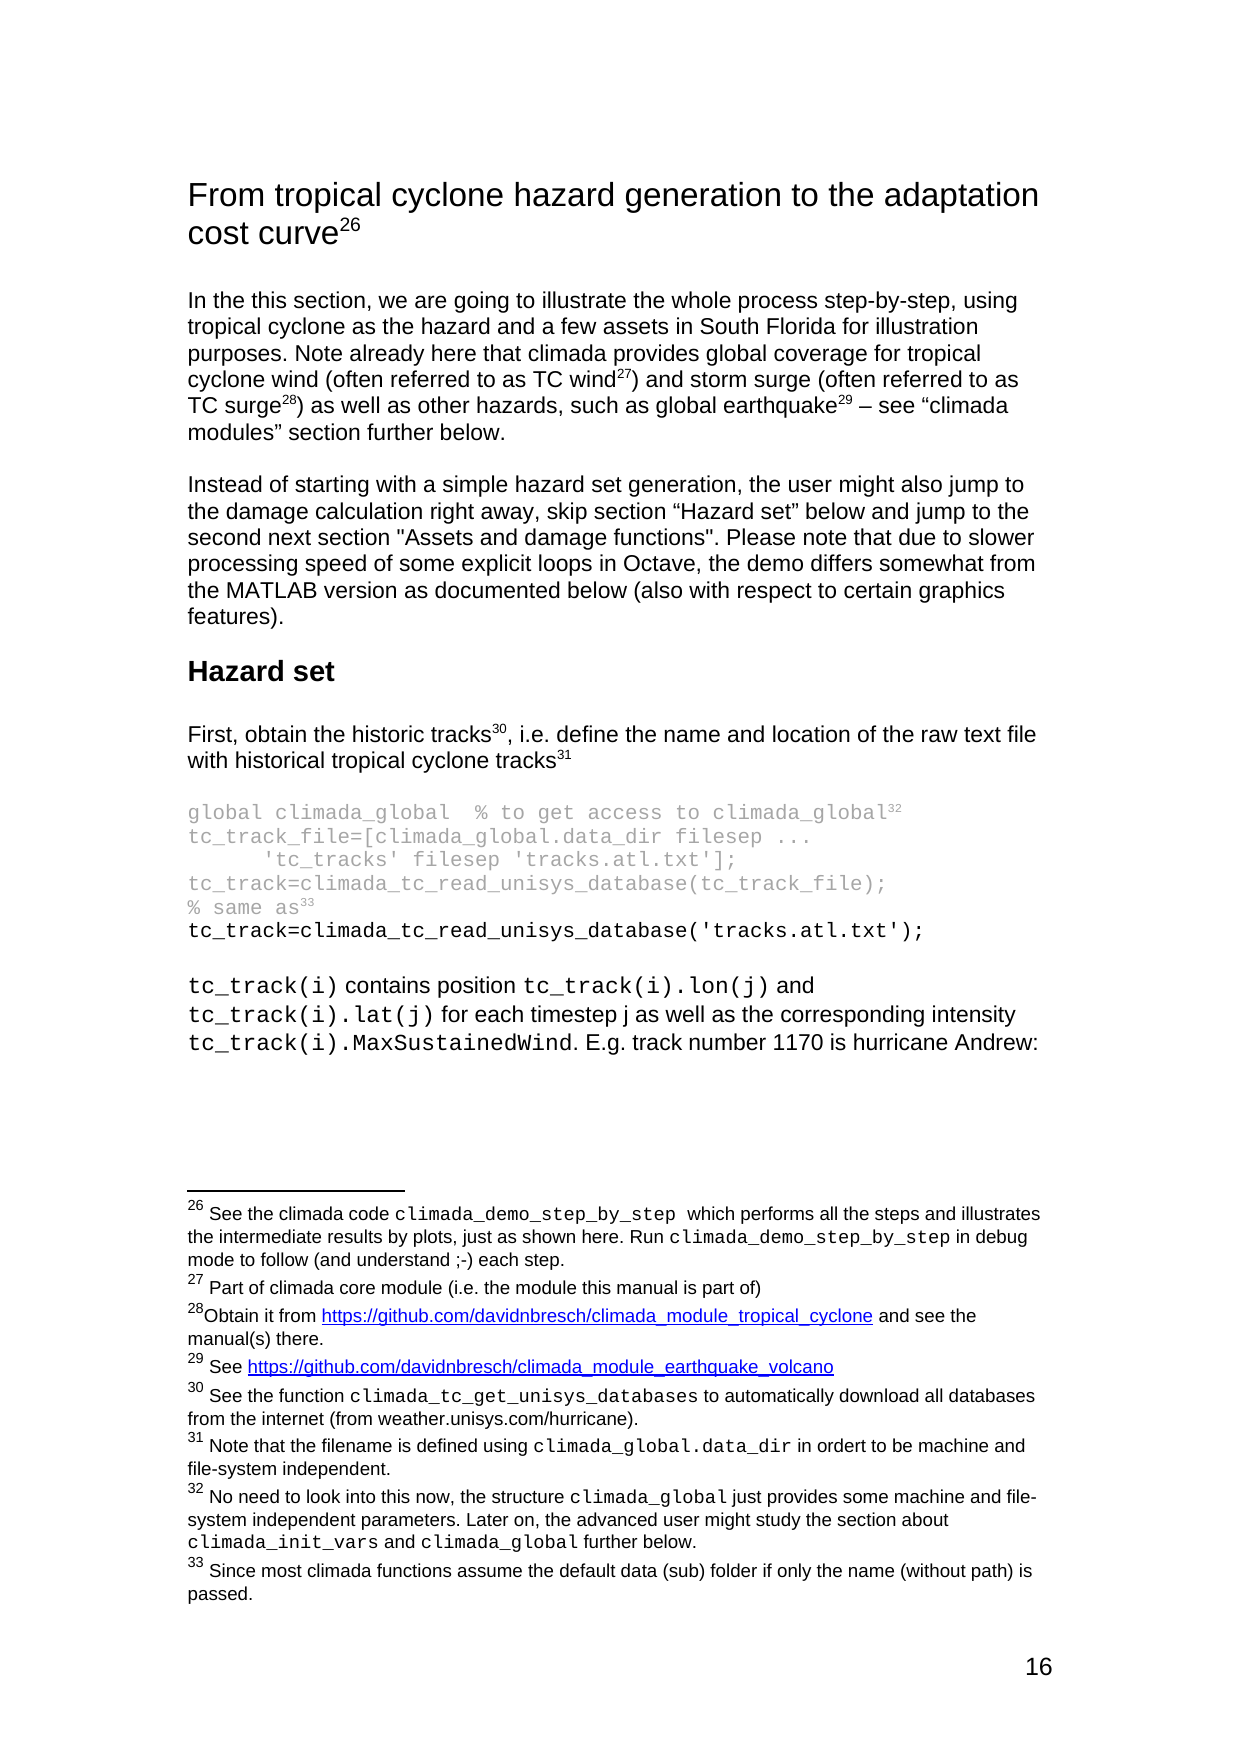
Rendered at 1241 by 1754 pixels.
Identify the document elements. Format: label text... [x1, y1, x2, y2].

text In the this section, we are going to illustrate the whole process step-by-step, using tropical cyclone as the hazard and a few assets in South Florida for illustration purposes. Note already here that climada provides global coverage for tropical cyclone wind (often referred to as TC wind) and storm surge (often referred to as TC surge) as well as other hazards, such as global earthquake – see “climada modules” section further below. [187, 287, 1053, 445]
text global climada_global % to get access to climada_global [187, 802, 1053, 826]
text % same as [187, 897, 1053, 920]
text tc_track=climada_tc_read_unisys_database(tc_track_file); [187, 873, 1053, 897]
text tc_track_file=[climada_global.data_dir filesep ... 'tc_tracks' filesep 'tracks.atl.txt']; [187, 826, 1053, 873]
subtitle Hazard set [187, 654, 1053, 688]
subtitle From tropical cyclone hazard generation to the adaptation cost curve [187, 175, 1053, 252]
text tc_track(i) contains position tc_track(i).lon(j) and tc_track(i).lat(j) for each timestep j as well as the corresponding intensity tc_track(i).MaxSustainedWind. E.g. track number 1170 is hurricane Andrew: [187, 972, 1053, 1057]
text Instead of starting with a simple hazard set generation, the user might also jump to the damage calculation right away, skip section “Hazard set” below and jump to the second next section "Assets and damage functions". Please note that due to slower processing speed of some explicit loops in Octave, the demo differs somewhat from the MATLAB version as documented below (also with respect to certain graphics features). [187, 471, 1053, 629]
text First, obtain the historic tracks, i.e. define the name and location of the raw text file with historical tropical cyclone tracks [187, 721, 1053, 773]
text tc_track=climada_tc_read_unisys_database('tracks.atl.txt'); [187, 920, 1053, 944]
